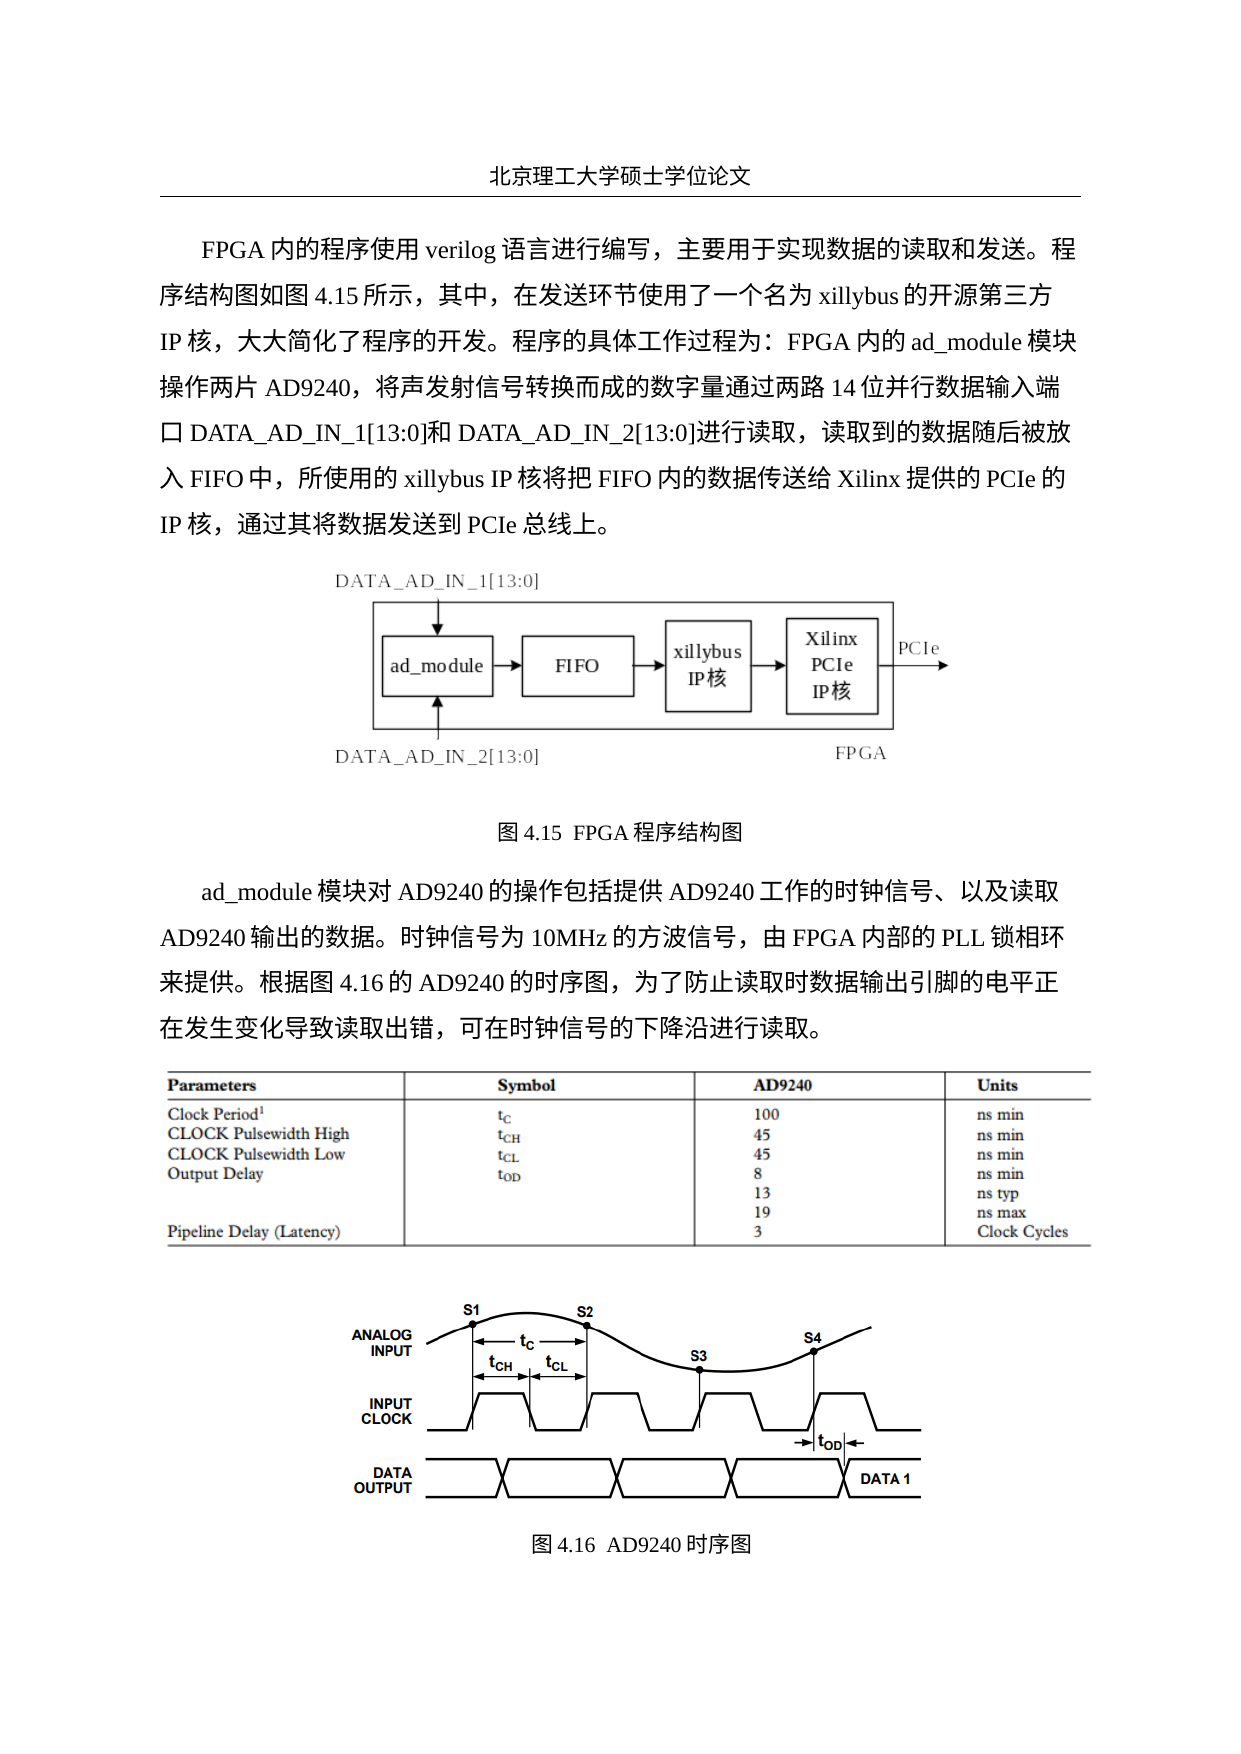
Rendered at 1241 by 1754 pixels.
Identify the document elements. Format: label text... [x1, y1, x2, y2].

picture [337, 1270, 945, 1511]
text 图4.16 AD9240时序图 [159, 1527, 1081, 1558]
picture [159, 1063, 1098, 1254]
text ad_module模块对AD9240的操作包括提供AD9240工作的时钟信号、以及读取AD9240输出的数据。时钟信号为10MHz的方波信号，由FPGA内部的PLL锁相环来提供。根据图4.16的AD9240的时序图，为了防止读取时数据输出引脚的电平正在发生变化导致读取出错，可在时钟信号的下降沿进行读取。 [159, 863, 1081, 1047]
text 图4.15 FPGA程序结构图 [159, 815, 1081, 847]
text FPGA内的程序使用verilog语言进行编写，主要用于实现数据的读取和发送。程序结构图如图4.15所示，其中，在发送环节使用了一个名为xillybus的开源第三方IP核，大大简化了程序的开发。程序的具体工作过程为：FPGA内的ad_module模块操作两片AD9240，将声发射信号转换而成的数字量通过两路14位并行数据输入端口DATA_AD_IN_1[13:0]和DATA_AD_IN_2[13:0]进行读取，读取到的数据随后被放入FIFO中，所使用的xillybus IP核将把FIFO内的数据传送给Xilinx提供的PCIe的IP核，通过其将数据发送到PCIe总线上。 [159, 222, 1081, 543]
